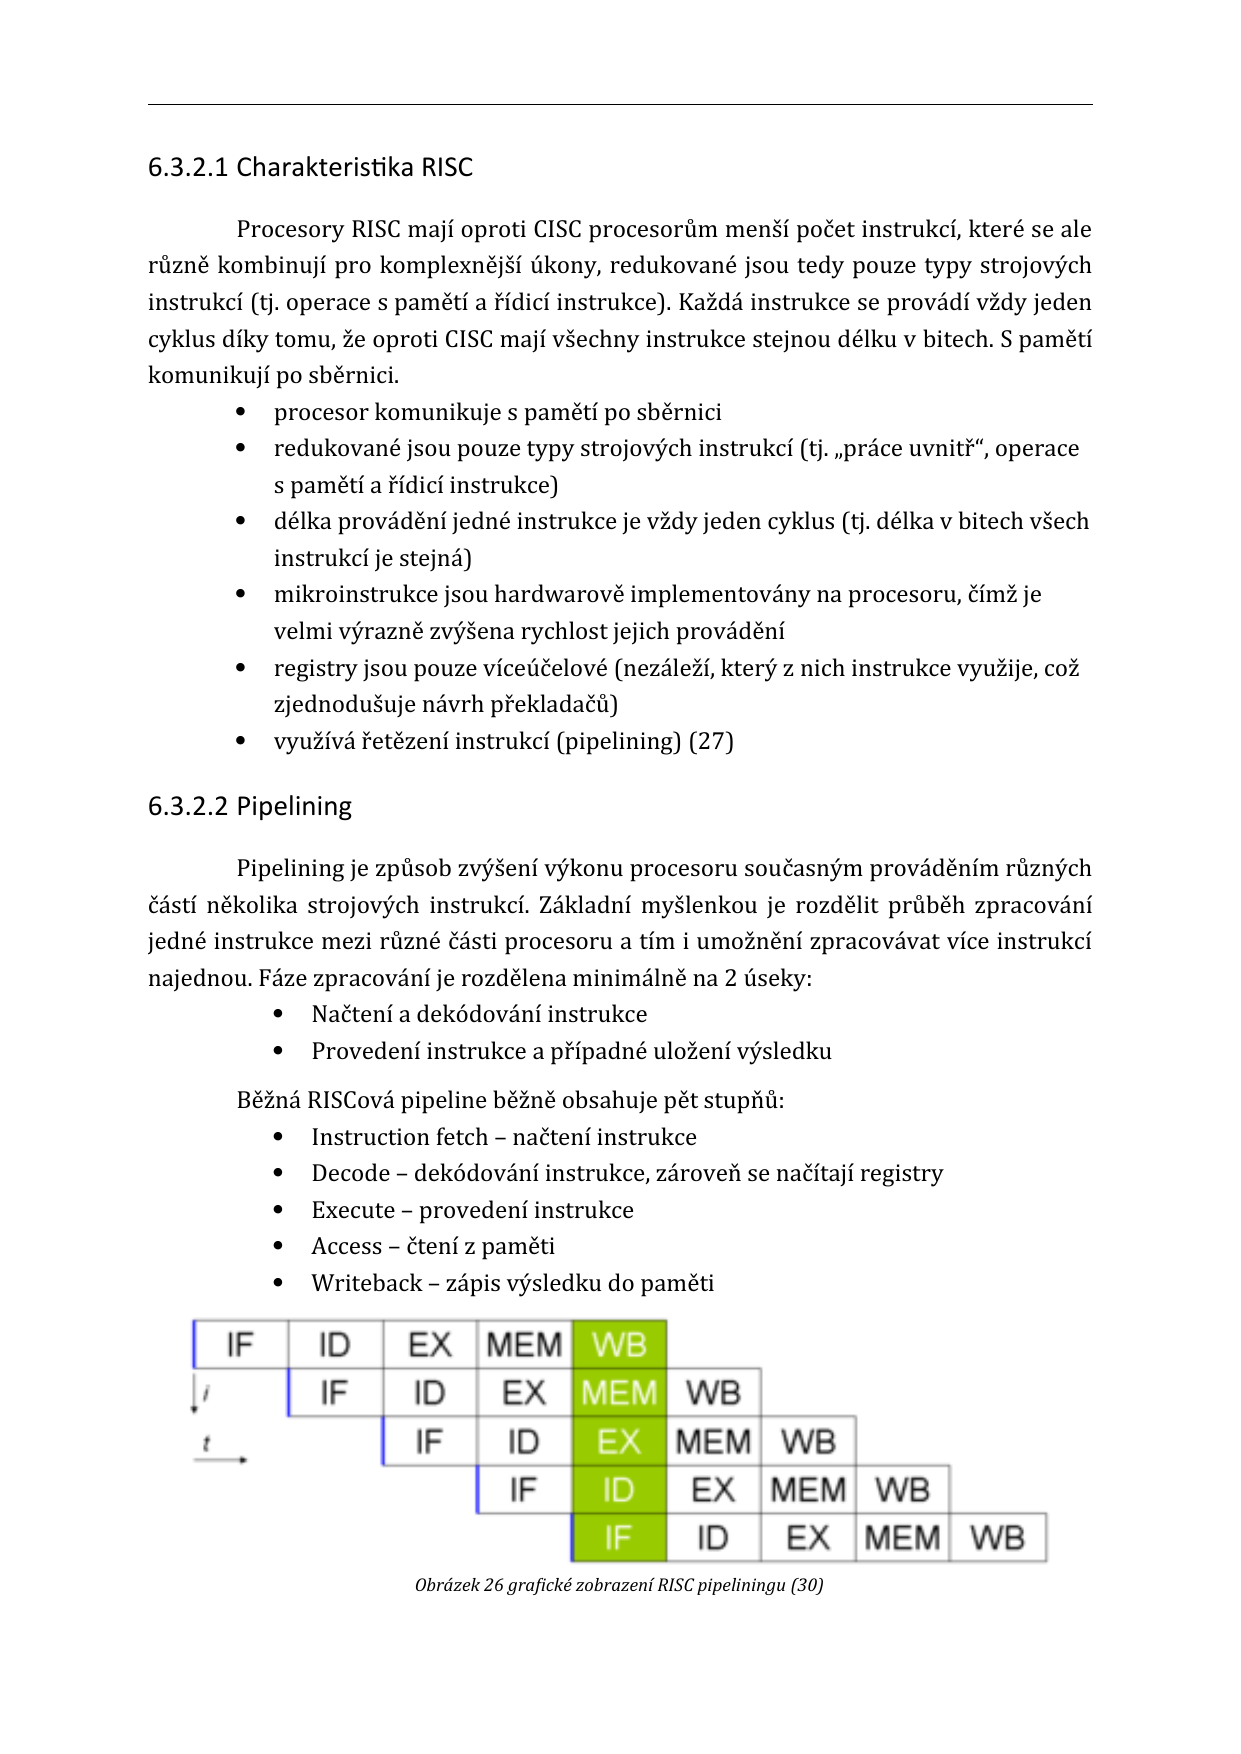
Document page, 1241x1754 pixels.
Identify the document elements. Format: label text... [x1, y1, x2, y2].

list Access – čtení z paměti [274, 1231, 1093, 1260]
list Writeback – zápis výsledku do paměti [274, 1268, 1093, 1297]
text Běžná RISCová pipeline běžně obsahuje pět stupňů: [148, 1085, 1093, 1114]
picture [189, 1316, 1052, 1567]
list Načtení a dekódování instrukce [274, 999, 1093, 1028]
list Instruction fetch – načtení instrukce [274, 1121, 1093, 1151]
list délka provádění jedné instrukce je vždy jeden cyklus (tj. délka v bitech všech instrukcí je stejná) [236, 506, 1093, 572]
list využívá řetězení instrukcí (pipelining) [236, 725, 1093, 755]
text Procesory RISC mají oproti CISC procesorům menší počet instrukcí, které se ale různě kombinují pro komplexnější úkony, redukované jsou tedy pouze typy strojových instrukcí (tj. operace s pamětí a řídicí instrukce). Každá instrukce se provádí vždy jeden cyklus díky tomu, že oproti CISC mají všechny instrukce stejnou délku v bitech. S pamětí komunikují po sběrnici. [148, 213, 1093, 389]
text Pipelining je způsob zvýšení výkonu procesoru současným prováděním různých částí několika strojových instrukcí. Základní myšlenkou je rozdělit průběh zpracování jedné instrukce mezi různé části procesoru a tím i umožnění zpracovávat více instrukcí najednou. Fáze zpracování je rozdělena minimálně na 2 úseky: [148, 853, 1093, 992]
subtitle Pipelining [148, 787, 1093, 823]
list redukované jsou pouze typy strojových instrukcí (tj. „práce uvnitř“, operace s pamětí a řídicí instrukce) [236, 433, 1093, 499]
text Obrázek 26 grafické zobrazení RISC pipeliningu [148, 1574, 1093, 1596]
list Decode – dekódování instrukce, zároveň se načítají registry [274, 1158, 1093, 1187]
list mikroinstrukce jsou hardwarově implementovány na procesoru, čímž je velmi výrazně zvýšena rychlost jejich provádění [236, 579, 1093, 645]
list procesor komunikuje s pamětí po sběrnici [236, 396, 1093, 426]
list registry jsou pouze víceúčelové (nezáleží, který z nich instrukce využije, což zjednodušuje návrh překladačů) [236, 652, 1093, 718]
subtitle Charakteristika RISC [148, 148, 1093, 183]
list Provedení instrukce a případné uložení výsledku [274, 1036, 1093, 1065]
list Execute – provedení instrukce [274, 1194, 1093, 1224]
